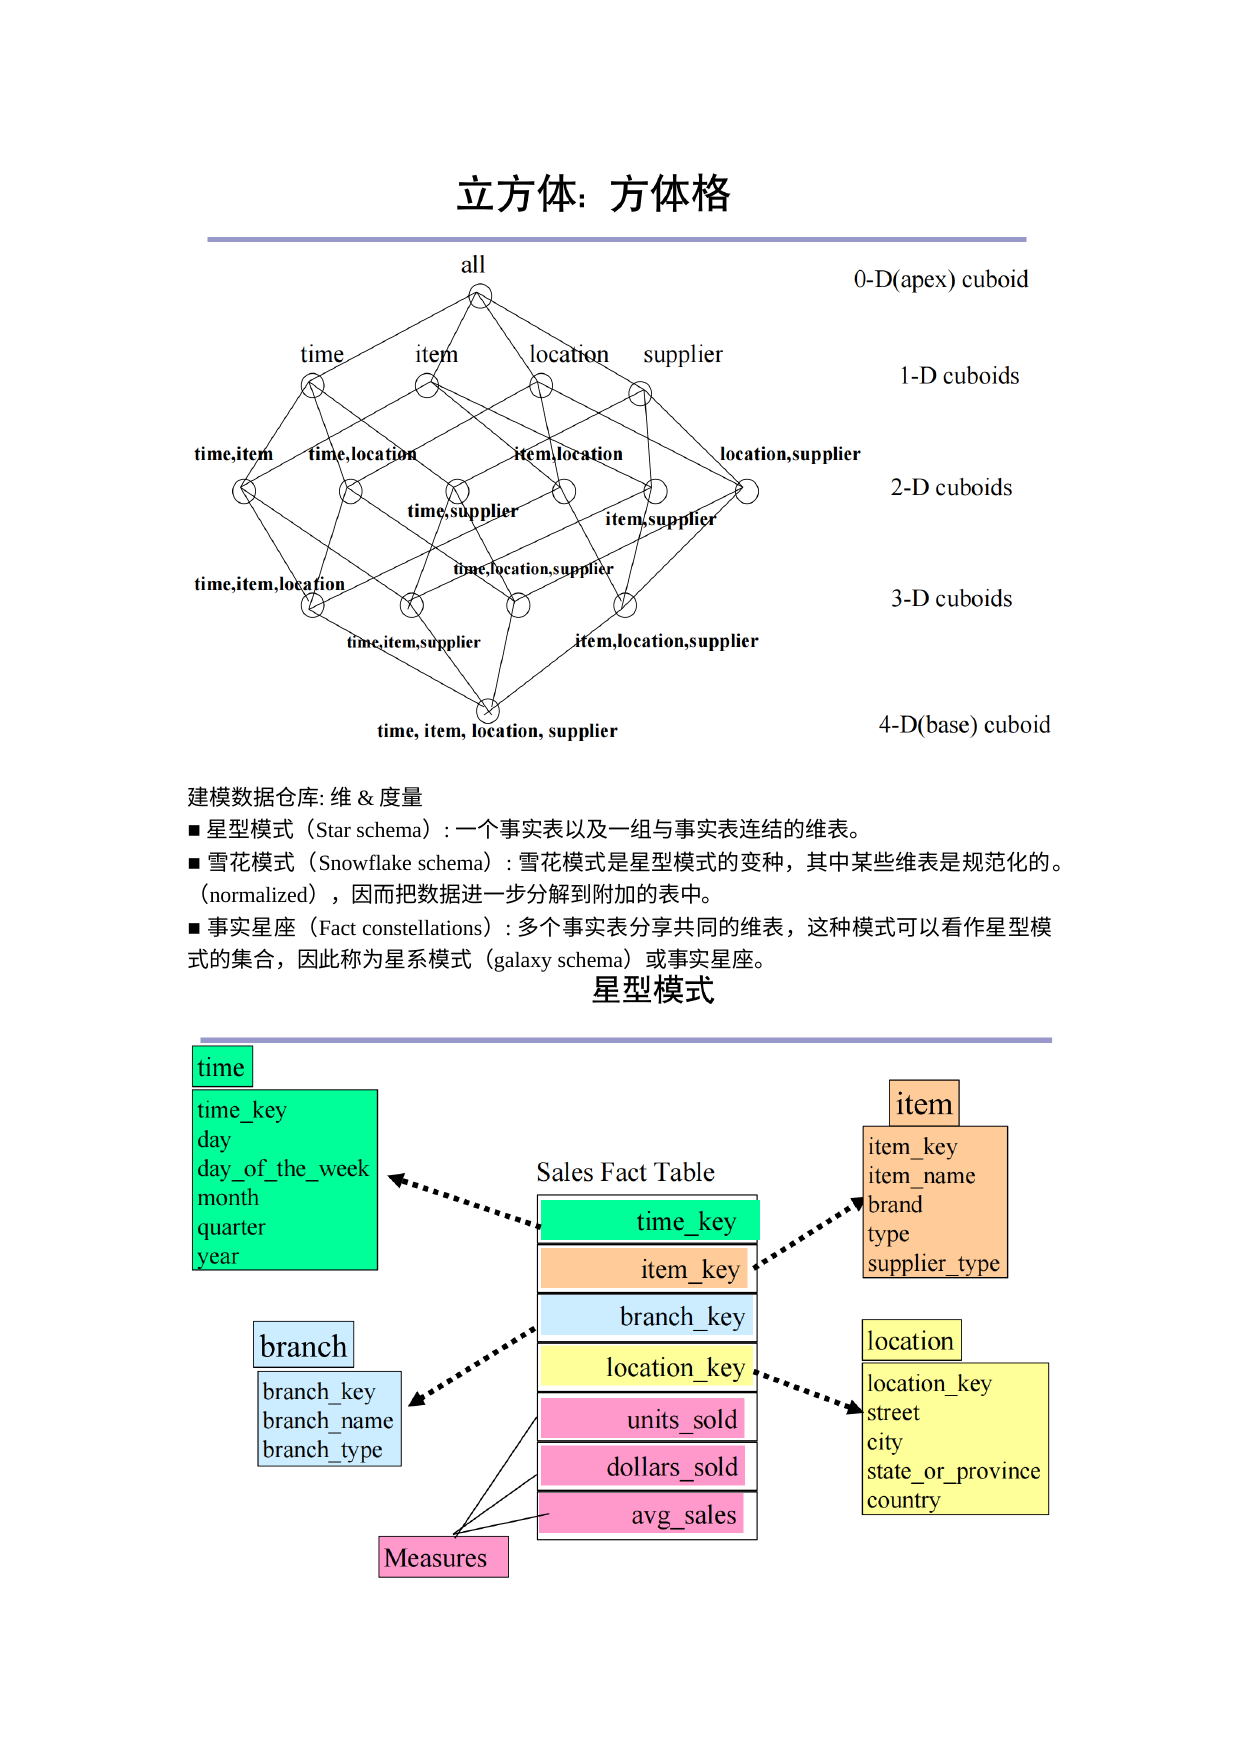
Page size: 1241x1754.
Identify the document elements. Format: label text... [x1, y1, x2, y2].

text ■ 星型模式（Star schema）: 一个事实表以及一组与事实表连结的维表。 [187, 812, 1053, 844]
picture [187, 974, 1053, 1580]
text 建模数据仓库: 维 & 度量 [187, 779, 1053, 812]
text ■ 雪花模式（Snowflake schema）: 雪花模式是星型模式的变种，其中某些维表是规范化的。（normalized），因而把数据进一步分解到附加的表中。 [187, 844, 1053, 909]
picture [187, 167, 1052, 742]
text ■ 事实星座（Fact constellations）: 多个事实表分享共同的维表，这种模式可以看作星型模式的集合，因此称为星系模式（galaxy schema）或事实星座。 [187, 909, 1053, 974]
